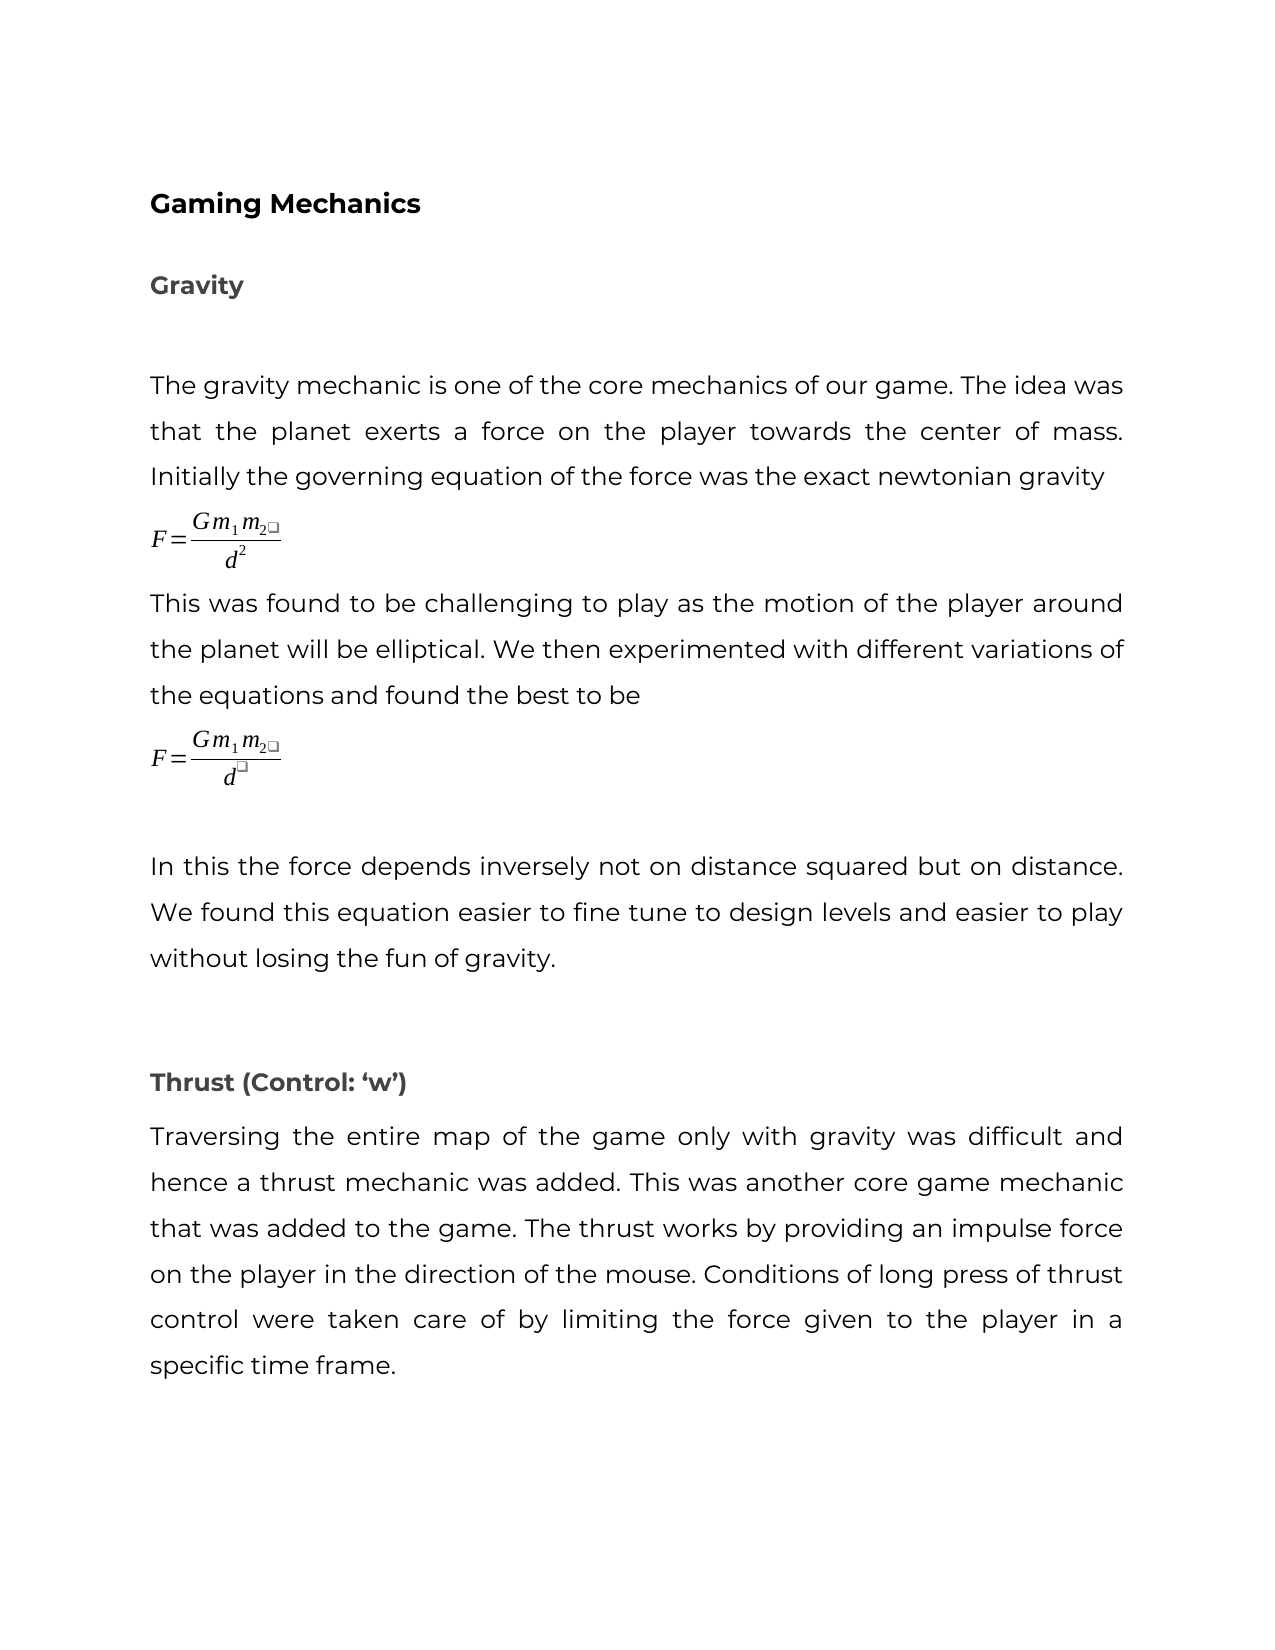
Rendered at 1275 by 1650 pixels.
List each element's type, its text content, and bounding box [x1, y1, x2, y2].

text The gravity mechanic is one of the core mechanics of our game. The idea was that the planet exerts a force on the player towards the center of mass. Initially the governing equation of the force was the exact newtonian gravity [150, 370, 1125, 492]
subtitle Gravity [150, 270, 1125, 301]
subtitle Gaming Mechanics [150, 187, 1125, 221]
text This was found to be challenging to play as the motion of the player around the planet will be elliptical. We then experimented with different variations of the equations and found the best to be [150, 589, 1125, 711]
text Traversing the entire map of the game only with gravity was difficult and hence a thrust mechanic was added. This was another core game mechanic that was added to the game. The thrust works by providing an impulse force on the player in the direction of the mouse. Conditions of long press of thrust control were taken care of by limiting the force given to the player in a specific time frame. [150, 1122, 1125, 1381]
text In this the force depends inversely not on distance squared but on distance. We found this equation easier to fine tune to design levels and easier to play without losing the fun of gravity. [150, 851, 1125, 973]
subtitle Thrust (Control: ‘w’) [150, 1068, 1125, 1098]
